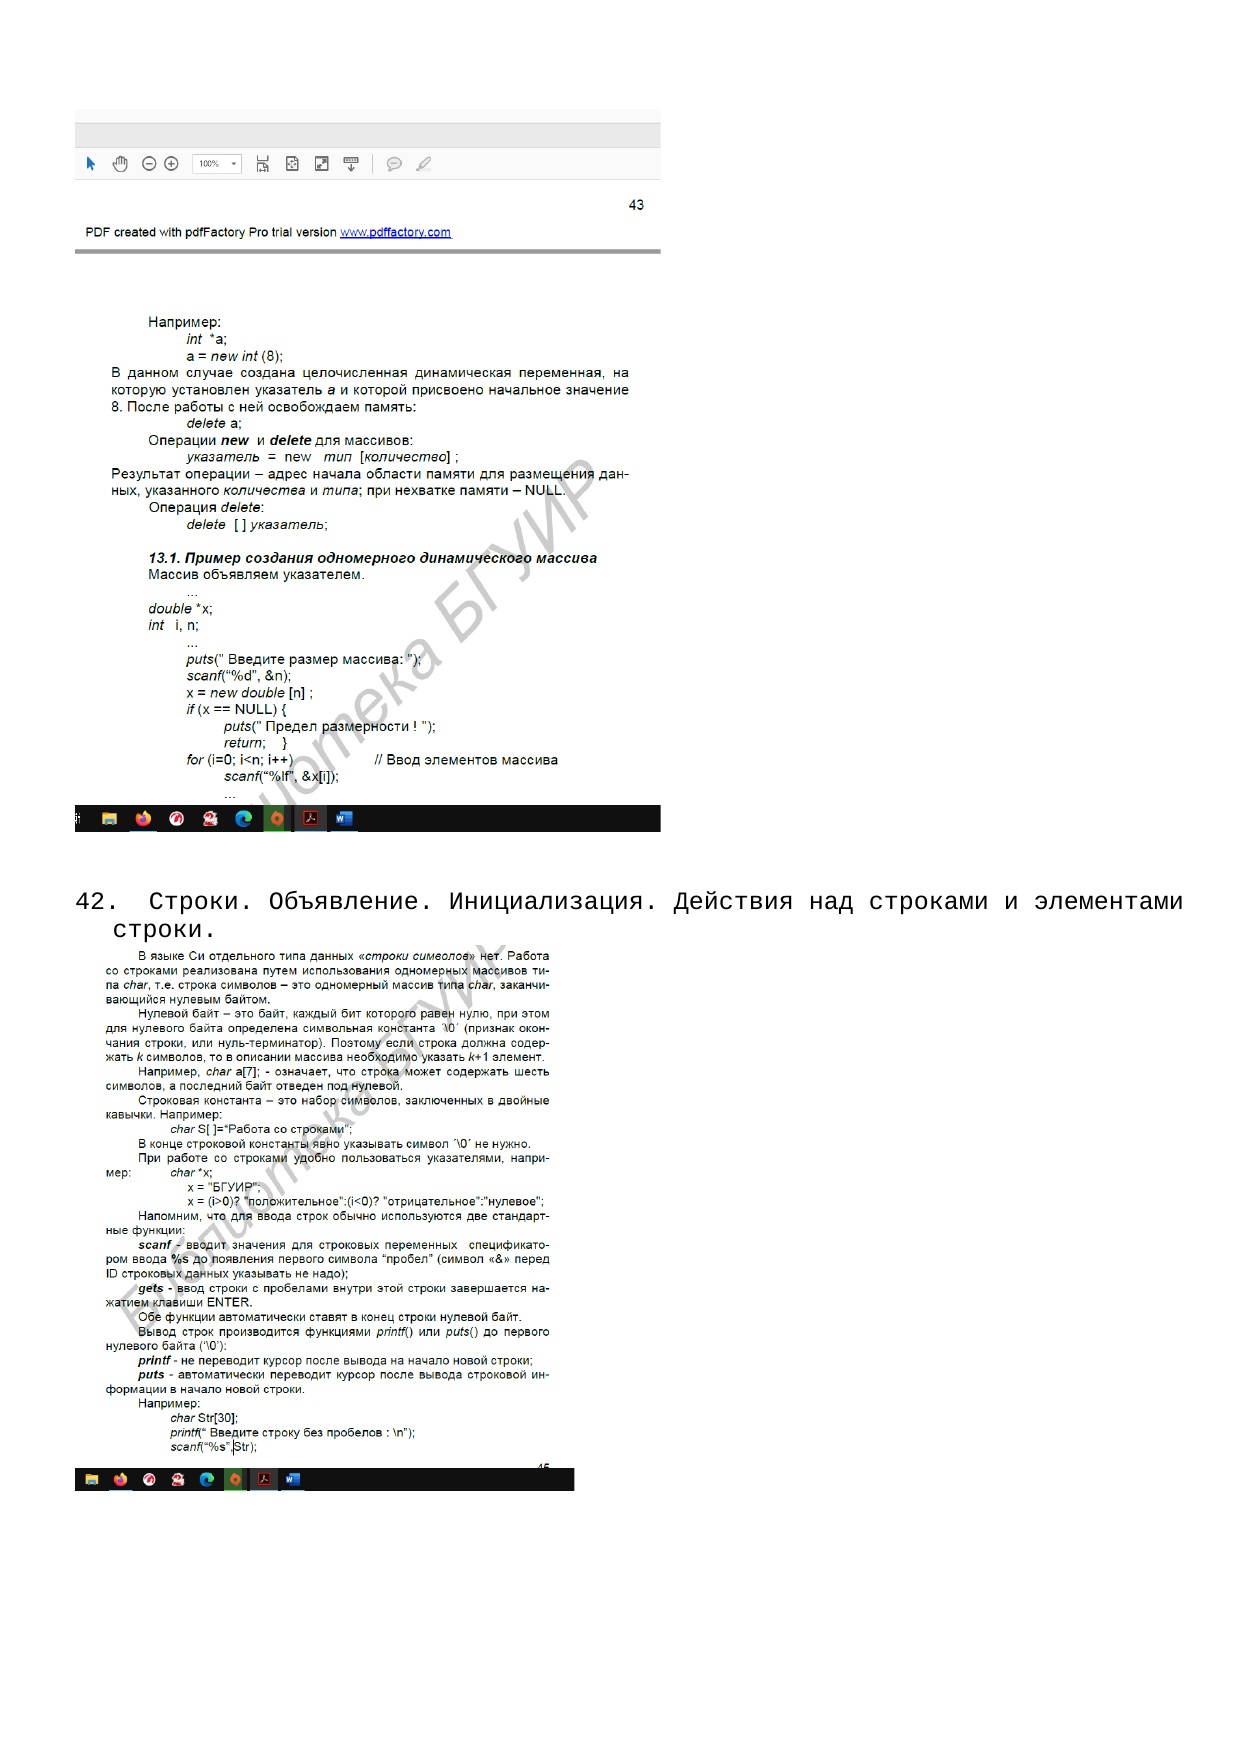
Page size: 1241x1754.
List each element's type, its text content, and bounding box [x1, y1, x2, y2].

picture [75, 945, 575, 1491]
picture [75, 93, 661, 832]
list Строки. Объявление. Инициализация. Действия над строками и элементами строки. [75, 888, 1200, 945]
